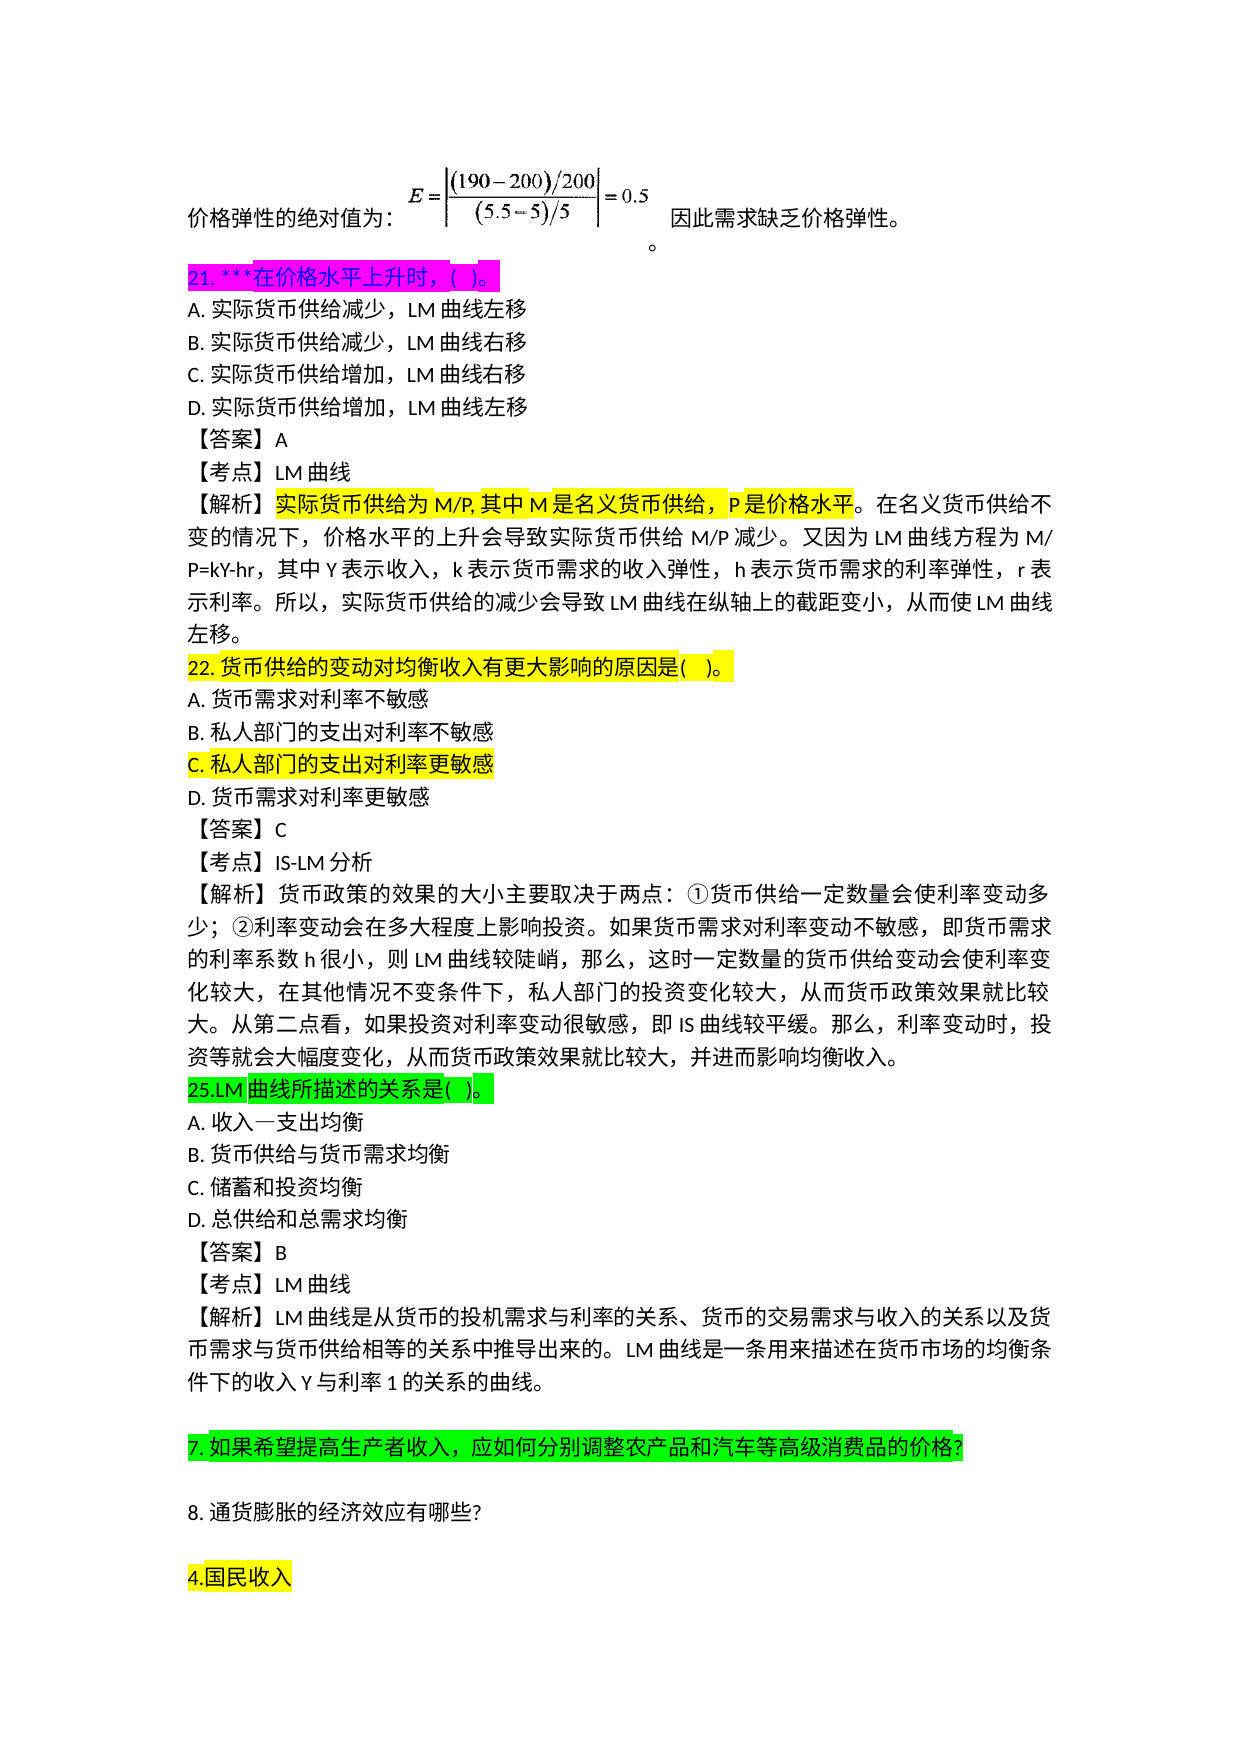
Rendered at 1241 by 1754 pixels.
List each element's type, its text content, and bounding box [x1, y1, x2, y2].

list C. 实际货币供给增加，LM曲线右移 [187, 357, 1053, 389]
list 7. 如果希望提高生产者收入，应如何分别调整农产品和汽车等高级消费品的价格? [187, 1429, 1053, 1462]
list 【考点】LM曲线 [187, 1267, 1053, 1299]
list A. 收入—支出均衡 [187, 1104, 1053, 1137]
list 8. 通货膨胀的经济效应有哪些? [187, 1494, 1053, 1527]
list 【解析】实际货币供给为M/P, 其中M是名义货币供给，P是价格水平。在名义货币供给不变的情况下，价格水平的上升会导致实际货币供给M/P减少。又因为LM曲线方程为M/P=kY-hr，其中Y表示收入，k表示货币需求的收入弹性，h表示货币需求的利率弹性，r 表示利率。所以，实际货币供给的减少会导致LM曲线在纵轴上的截距变小，从而使LM曲线左移。 [187, 487, 1053, 649]
list 21. ***在价格水平上升时，( )。 [187, 259, 1053, 292]
list 【答案】A [187, 422, 1053, 454]
list 【解析】LM曲线是从货币的投机需求与利率的关系、货币的交易需求与收入的关系以及货币需求与货币供给相等的关系中推导出来的。LM曲线是一条用来描述在货币市场的均衡条件下的收入Y与利率1的关系的曲线。 [187, 1299, 1053, 1397]
list 4.国民收入 [187, 1559, 1053, 1592]
list D. 实际货币供给增加，LM曲线左移 [187, 389, 1053, 422]
list 【考点】LM曲线 [187, 454, 1053, 487]
list A. 货币需求对利率不敏感 [187, 682, 1053, 714]
list C. 储蓄和投资均衡 [187, 1169, 1053, 1202]
list D. 货币需求对利率更敏感 [187, 779, 1053, 812]
list B. 实际货币供给减少，LM曲线右移 [187, 324, 1053, 357]
list C. 私人部门的支出对利率更敏感 [187, 747, 1053, 779]
list 【考点】IS-LM分析 [187, 844, 1053, 877]
list A. 实际货币供给减少，LM曲线左移 [187, 292, 1053, 324]
list 【答案】C [187, 812, 1053, 844]
list B. 货币供给与货币需求均衡 [187, 1137, 1053, 1169]
list 【解析】货币政策的效果的大小主要取决于两点：①货币供给一定数量会使利率变动多少；②利率变动会在多大程度上影响投资。如果货币需求对利率变动不敏感，即货币需求的利率系数h很小，则LM曲线较陡峭，那么，这时一定数量的货币供给变动会使利率变化较大，在其他情况不变条件下，私人部门的投资变化较大，从而货币政策效果就比较大。从第二点看，如果投资对利率变动很敏感，即IS曲线较平缓。那么，利率变动时，投资等就会大幅度变化，从而货币政策效果就比较大，并进而影响均衡收入。 [187, 877, 1053, 1072]
list B. 私人部门的支出对利率不敏感 [187, 714, 1053, 747]
list 【答案】B [187, 1234, 1053, 1267]
list 22. 货币供给的变动对均衡收入有更大影响的原因是( )。 [187, 649, 1053, 682]
picture [406, 164, 649, 227]
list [187, 162, 1053, 259]
list D. 总供给和总需求均衡 [187, 1202, 1053, 1234]
list 25.LM曲线所描述的关系是( )。 [187, 1072, 1053, 1104]
